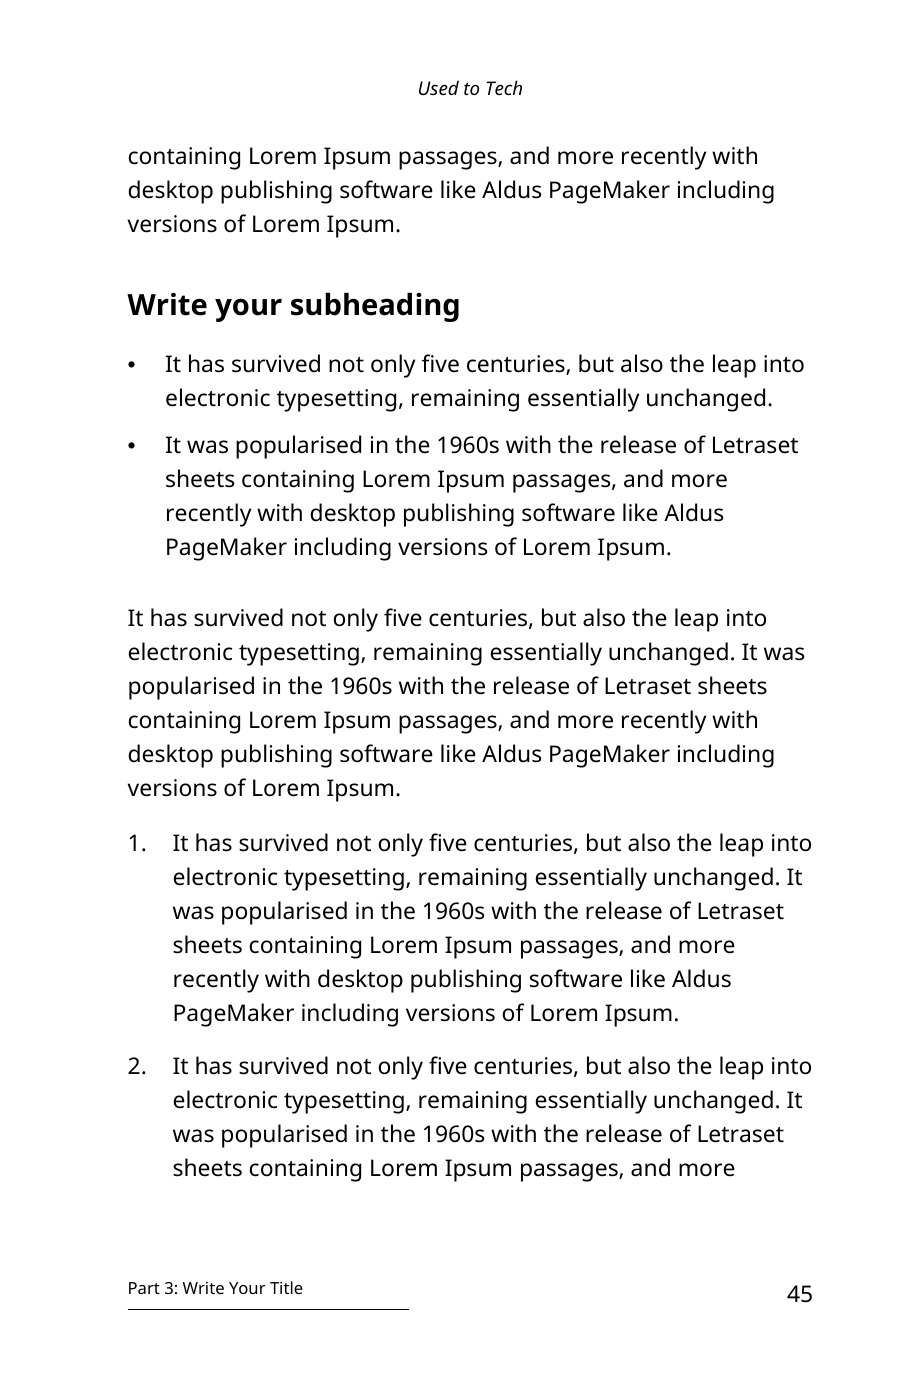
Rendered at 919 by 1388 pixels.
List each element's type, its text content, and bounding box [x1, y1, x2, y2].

list It has survived not only five centuries, but also the leap into electronic typesetting, remaining essentially unchanged. [127, 348, 813, 413]
subtitle Write your subheading [127, 284, 813, 324]
list It was popularised in the 1960s with the release of Letraset sheets containing Lorem Ipsum passages, and more recently with desktop publishing software like Aldus PageMaker including versions of Lorem Ipsum. [127, 429, 813, 562]
